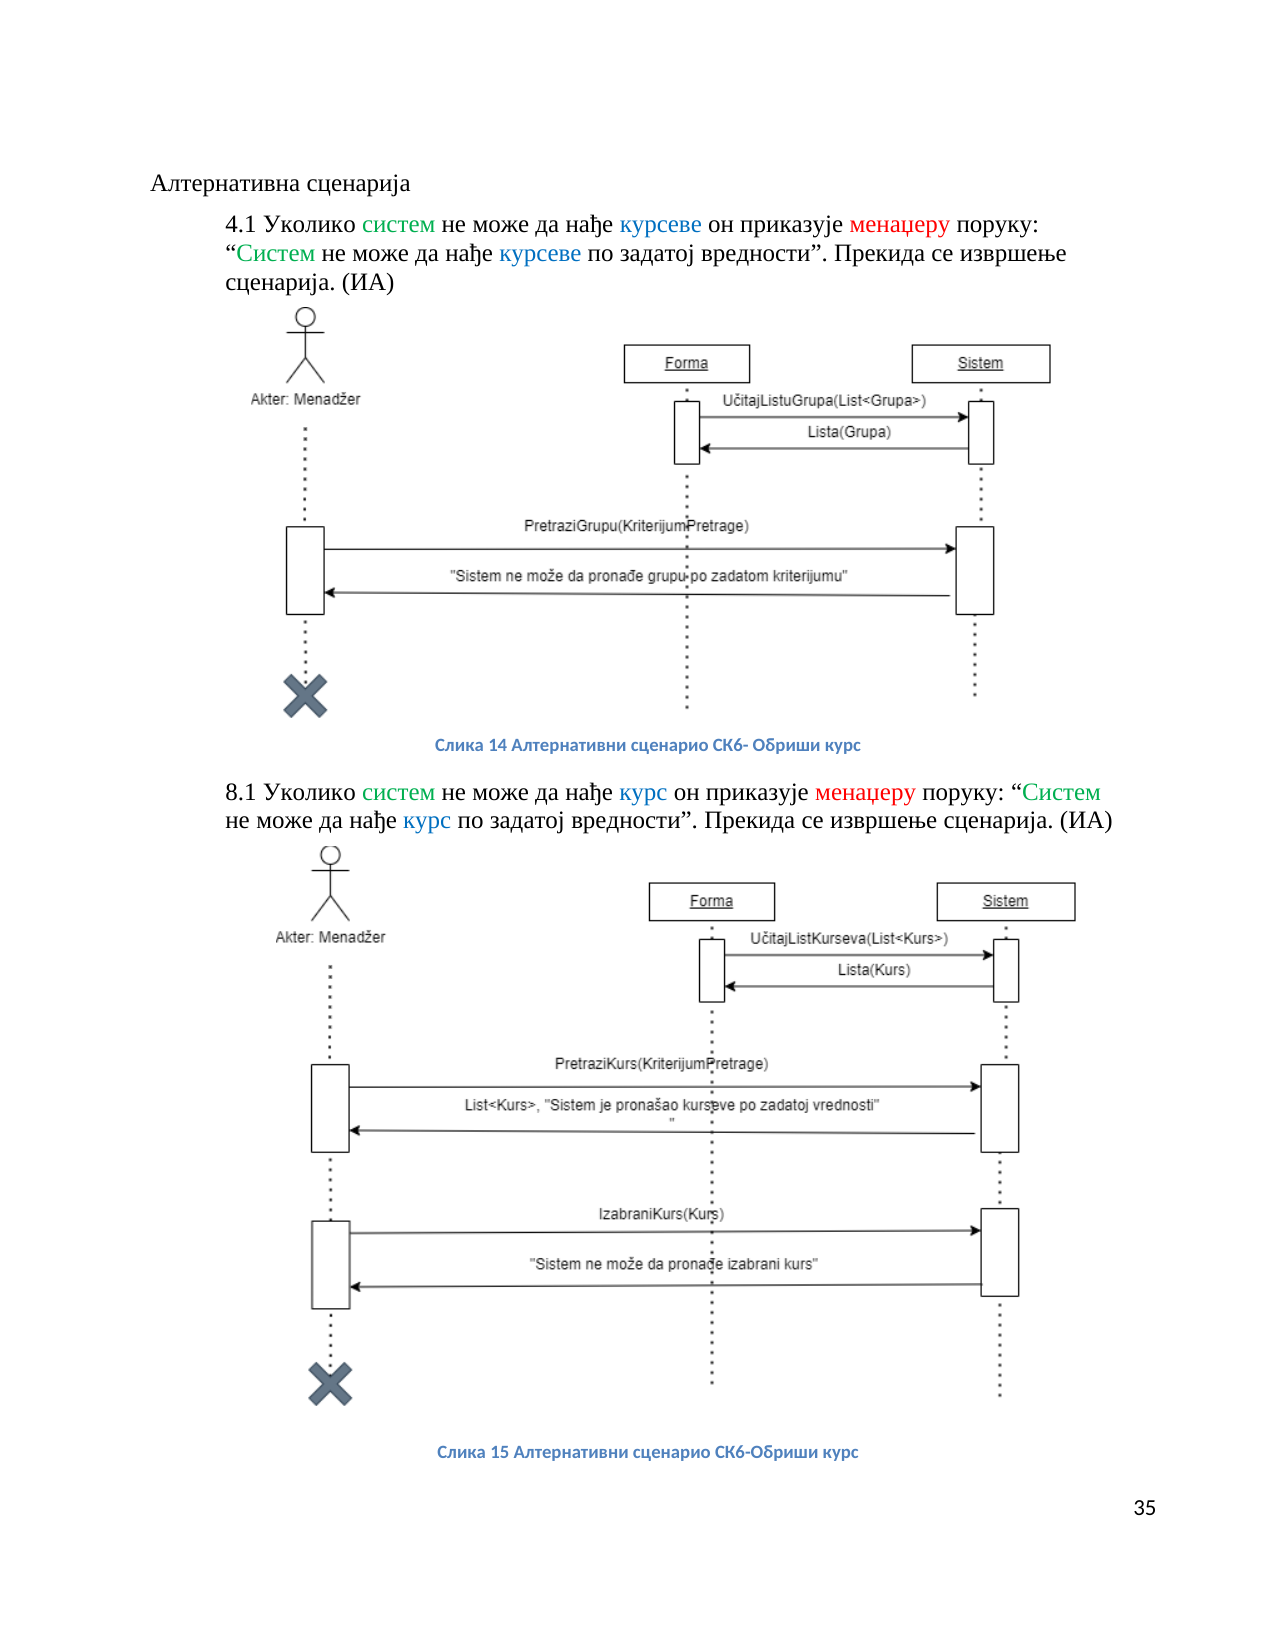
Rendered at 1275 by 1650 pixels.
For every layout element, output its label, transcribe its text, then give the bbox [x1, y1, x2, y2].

text Алтернативна сценарија [150, 168, 1156, 197]
picture [276, 846, 1077, 1441]
text 4.1 Уколико систем не може да нађе курсеве он приказује менаџеру поруку: “Систем не може да нађе курсеве по задатој вредности”. Прекида се извршење сценарија. (ИА) [225, 209, 1078, 295]
text 8.1 Уколико систем не може да нађе курс он приказује менаџеру поруку: “Систем не може да нађе курс по задатој вредности”. Прекида се извршење сценарија. (ИА) [225, 777, 1127, 834]
picture [251, 307, 1052, 733]
